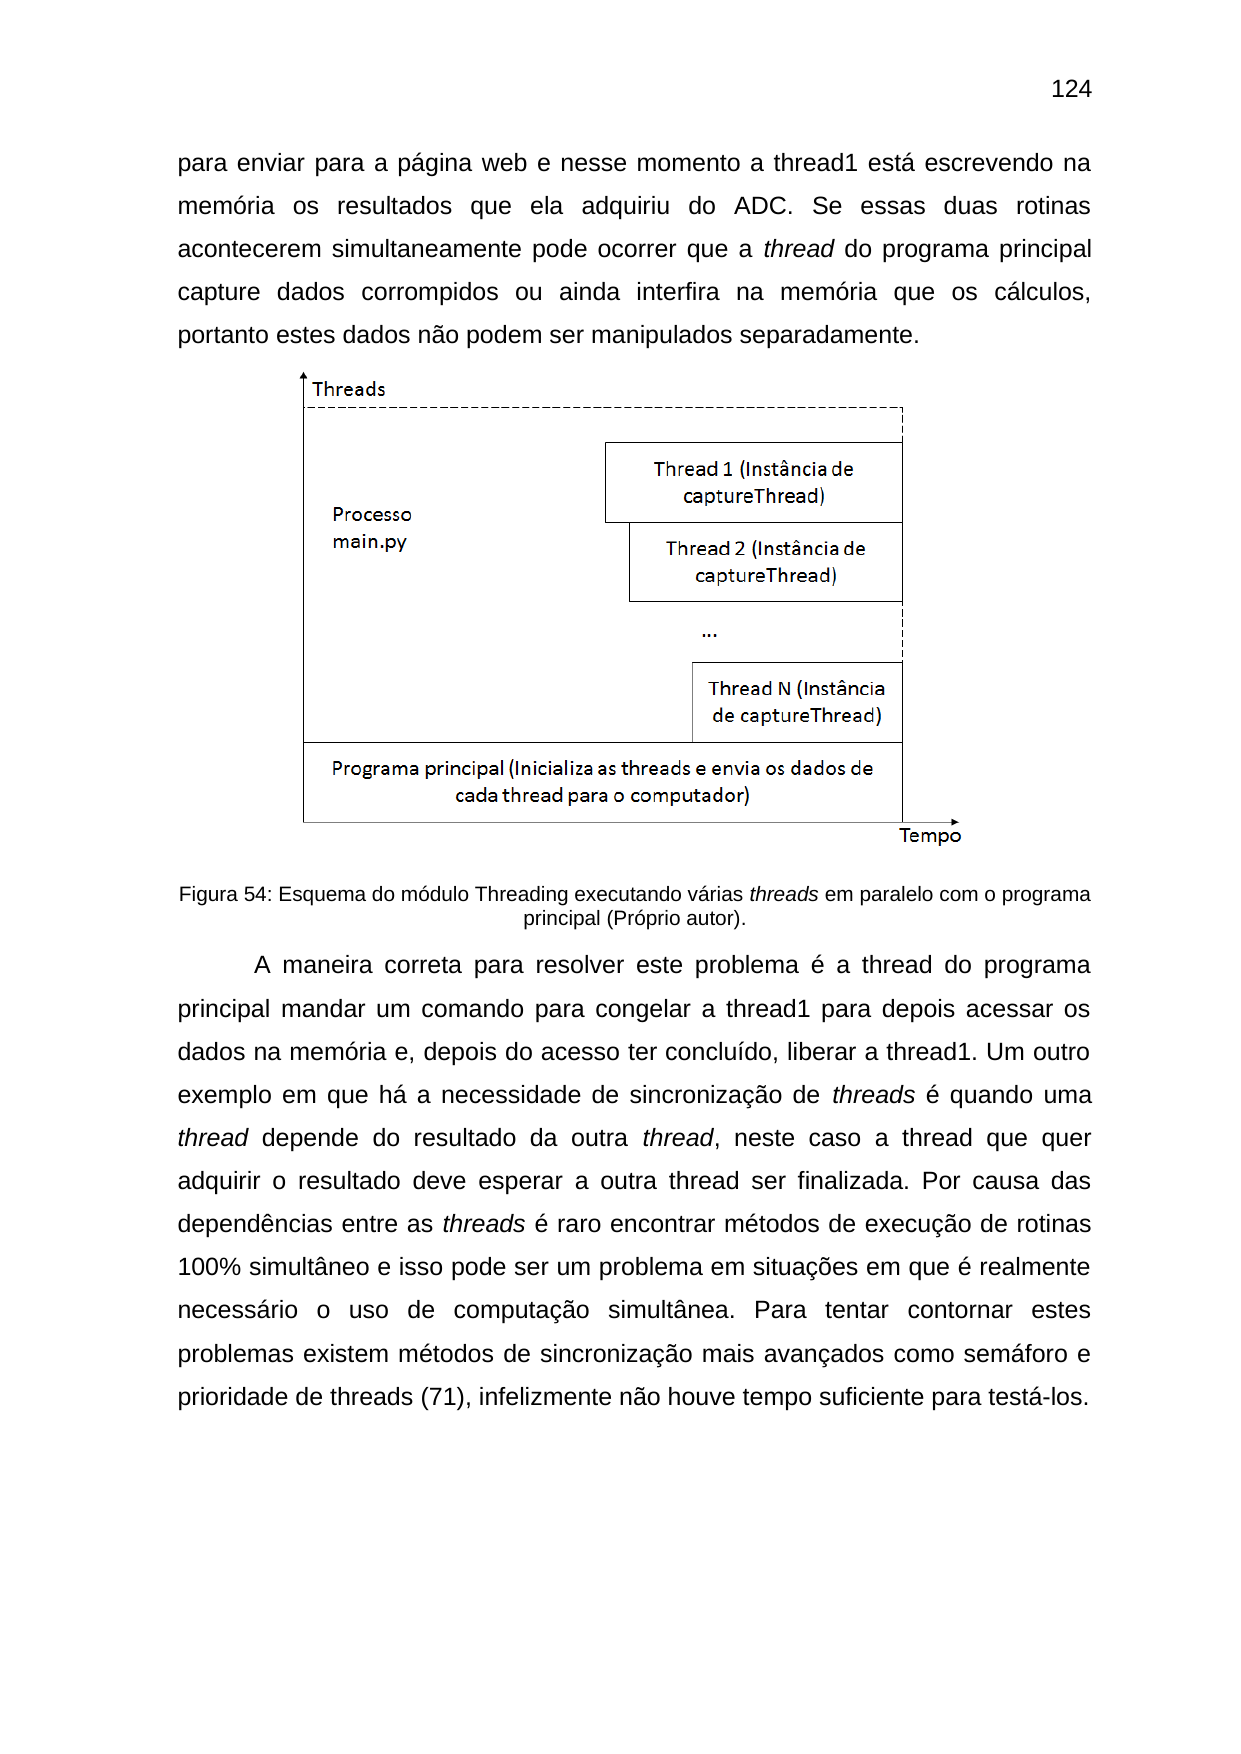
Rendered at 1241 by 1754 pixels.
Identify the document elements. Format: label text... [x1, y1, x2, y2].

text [177, 148, 1092, 349]
picture [295, 363, 975, 861]
text A maneira correta para resolver este problema é a thread do programa principal mandar um comando para congelar a thread1 para depois acessar os dados na memória e, depois do acesso ter concluído, liberar a thread1. Um outro exemplo em que há a necessidade de sincronização de threads é quando uma thread depende do resultado da outra thread, neste caso a thread que quer adquirir o resultado deve esperar a outra thread ser finalizada. Por causa das dependências entre as threads é raro encontrar métodos de execução de rotinas 100% simultâneo e isso pode ser um problema em situações em que é realmente necessário o uso de computação simultânea. Para tentar contornar estes problemas existem métodos de sincronização mais avançados como semáforo e prioridade de threads , infelizmente não houve tempo suficiente para testá-los. [177, 951, 1092, 1411]
text Figura 54: Esquema do módulo Threading executando várias threads em paralelo com o programa principal (Próprio autor). [177, 882, 1092, 930]
